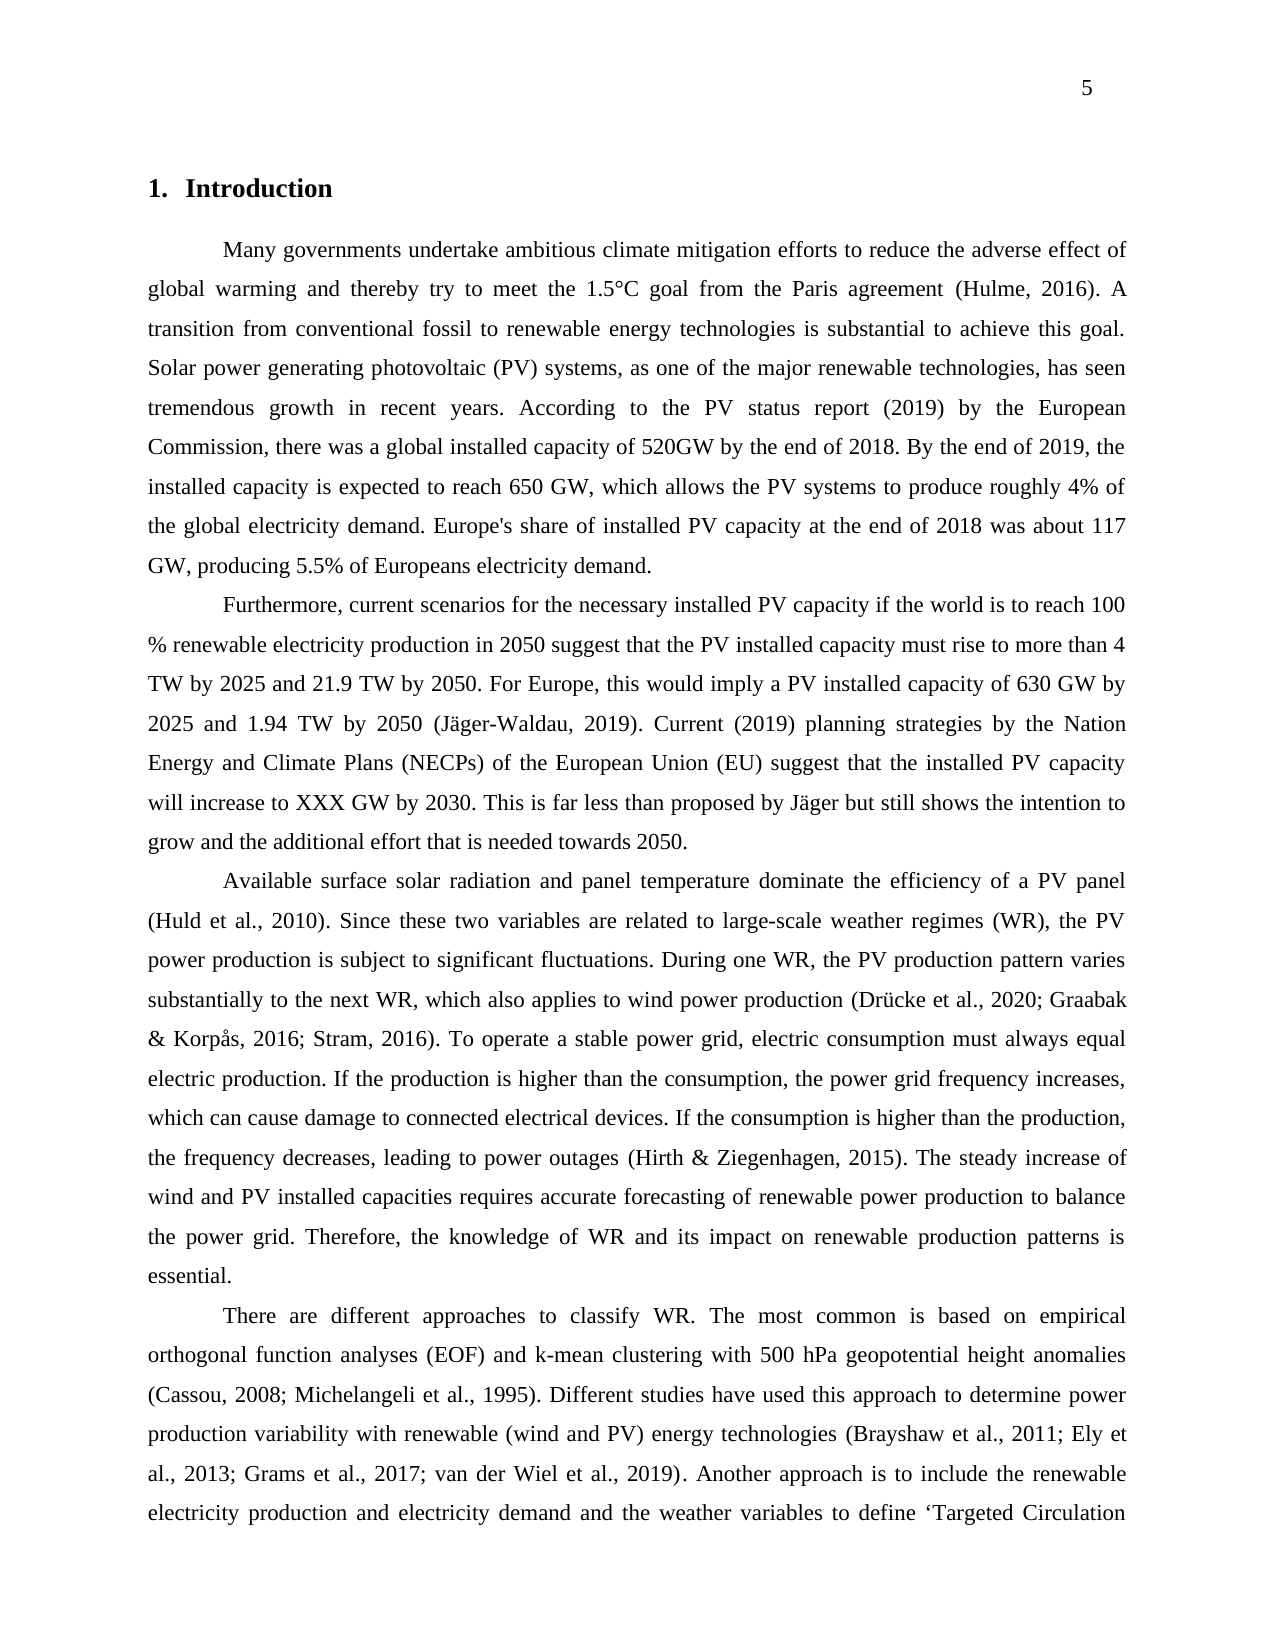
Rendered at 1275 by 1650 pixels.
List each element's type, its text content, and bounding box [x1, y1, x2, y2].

text Available surface solar radiation and panel temperature dominate the efficiency of a PV panel (Huld et al., 2010). Since these two variables are related to large-scale weather regimes (WR), the PV power production is subject to significant fluctuations. During one WR, the PV production pattern varies substantially to the next WR, which also applies to wind power production (Drücke et al., 2020; Graabak & Korpås, 2016; Stram, 2016). To operate a stable power grid, electric consumption must always equal electric production. If the production is higher than the consumption, the power grid frequency increases, which can cause damage to connected electrical devices. If the consumption is higher than the production, the frequency decreases, leading to power outages (Hirth & Ziegenhagen, 2015). The steady increase of wind and PV installed capacities requires accurate forecasting of renewable power production to balance the power grid. Therefore, the knowledge of WR and its impact on renewable production patterns is essential. [148, 868, 1127, 1289]
text Many governments undertake ambitious climate mitigation efforts to reduce the adverse effect of global warming and thereby try to meet the 1.5°C goal from the Paris agreement (Hulme, 2016). A transition from conventional fossil to renewable energy technologies is substantial to achieve this goal. Solar power generating photovoltaic (PV) systems, as one of the major renewable technologies, has seen tremendous growth in recent years. According to the PV status report (2019) by the European Commission, there was a global installed capacity of 520GW by the end of 2018. By the end of 2019, the installed capacity is expected to reach 650 GW, which allows the PV systems to produce roughly 4% of the global electricity demand. Europe's share of installed PV capacity at the end of 2018 was about 117 GW, producing 5.5% of Europeans electricity demand. [148, 236, 1127, 578]
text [148, 1302, 1127, 1526]
text Furthermore, current scenarios for the necessary installed PV capacity if the world is to reach 100 % renewable electricity production in 2050 suggest that the PV installed capacity must rise to more than 4 TW by 2025 and 21.9 TW by 2050. For Europe, this would imply a PV installed capacity of 630 GW by 2025 and 1.94 TW by 2050 (Jäger-Waldau, 2019). Current (2019) planning strategies by the Nation Energy and Climate Plans (NECPs) of the European Union (EU) suggest that the installed PV capacity will increase to XXX GW by 2030. This is far less than proposed by Jäger but still shows the intention to grow and the additional effort that is needed towards 2050. [148, 591, 1127, 854]
subtitle Introduction [148, 173, 1127, 204]
